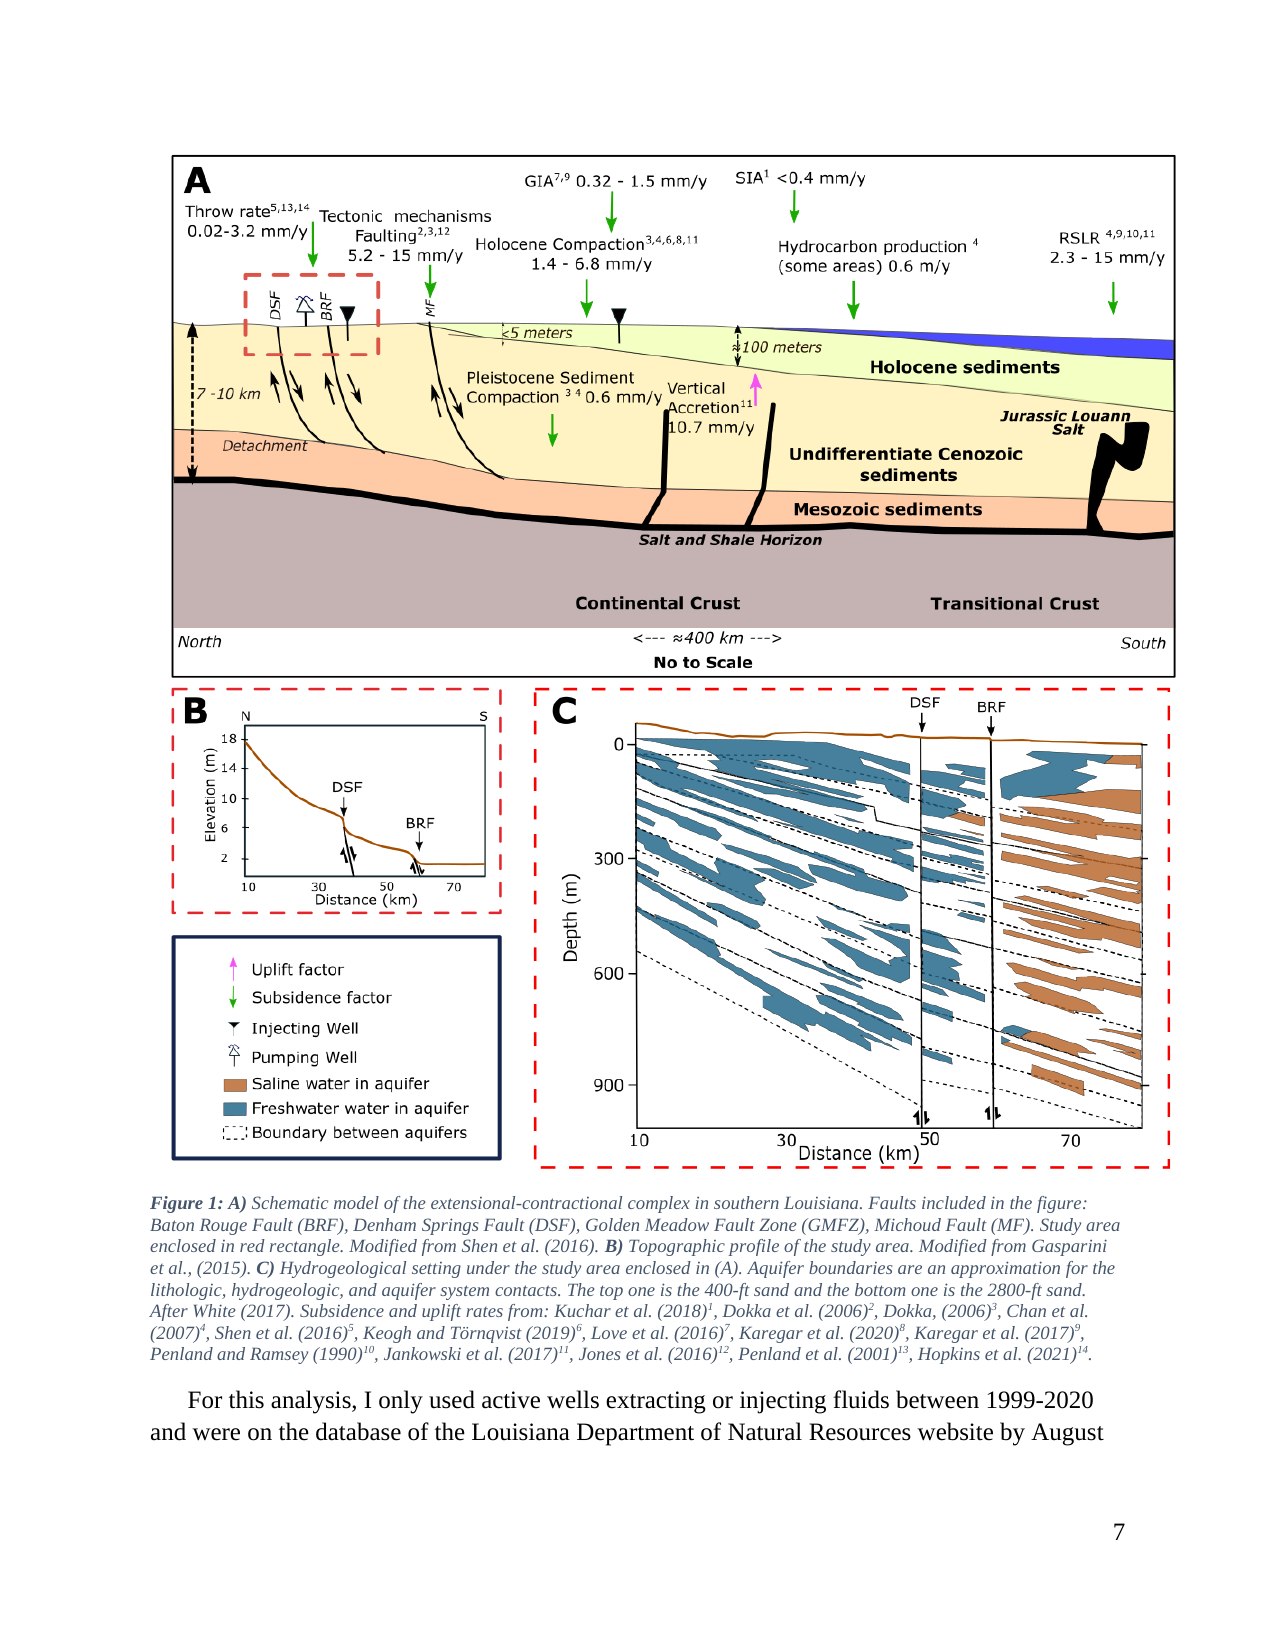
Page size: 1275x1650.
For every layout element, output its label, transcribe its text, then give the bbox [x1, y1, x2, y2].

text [150, 1386, 1125, 1445]
picture [150, 150, 1180, 1174]
text Figure 1: A) Schematic model of the extensional-contractional complex in southern Louisiana. Faults included in the figure: Baton Rouge Fault (BRF), Denham Springs Fault (DSF), Golden Meadow Fault Zone (GMFZ), Michoud Fault (MF). Study area enclosed in red rectangle. Modified from Shen et al. (2016). B) Topographic profile of the study area. Modified from Gasparini et al., (2015). C) Hydrogeological setting under the study area enclosed in (A). Aquifer boundaries are an approximation for the lithologic, hydrogeologic, and aquifer system contacts. The top one is the 400-ft sand and the bottom one is the 2800-ft sand. After White (2017). Subsidence and uplift rates from: Kuchar et al. (2018)1, Dokka et al. (2006)2, Dokka, (2006)3, Chan et al. (2007)4, Shen et al. (2016)5, Keogh and Törnqvist (2019)6, Love et al. (2016)7, Karegar et al. (2020)8, Karegar et al. (2017)9, Penland and Ramsey (1990)10, Jankowski et al. (2017)11, Jones et al. (2016)12, Penland et al. (2001)13, Hopkins et al. (2021)14. [150, 1192, 1125, 1365]
